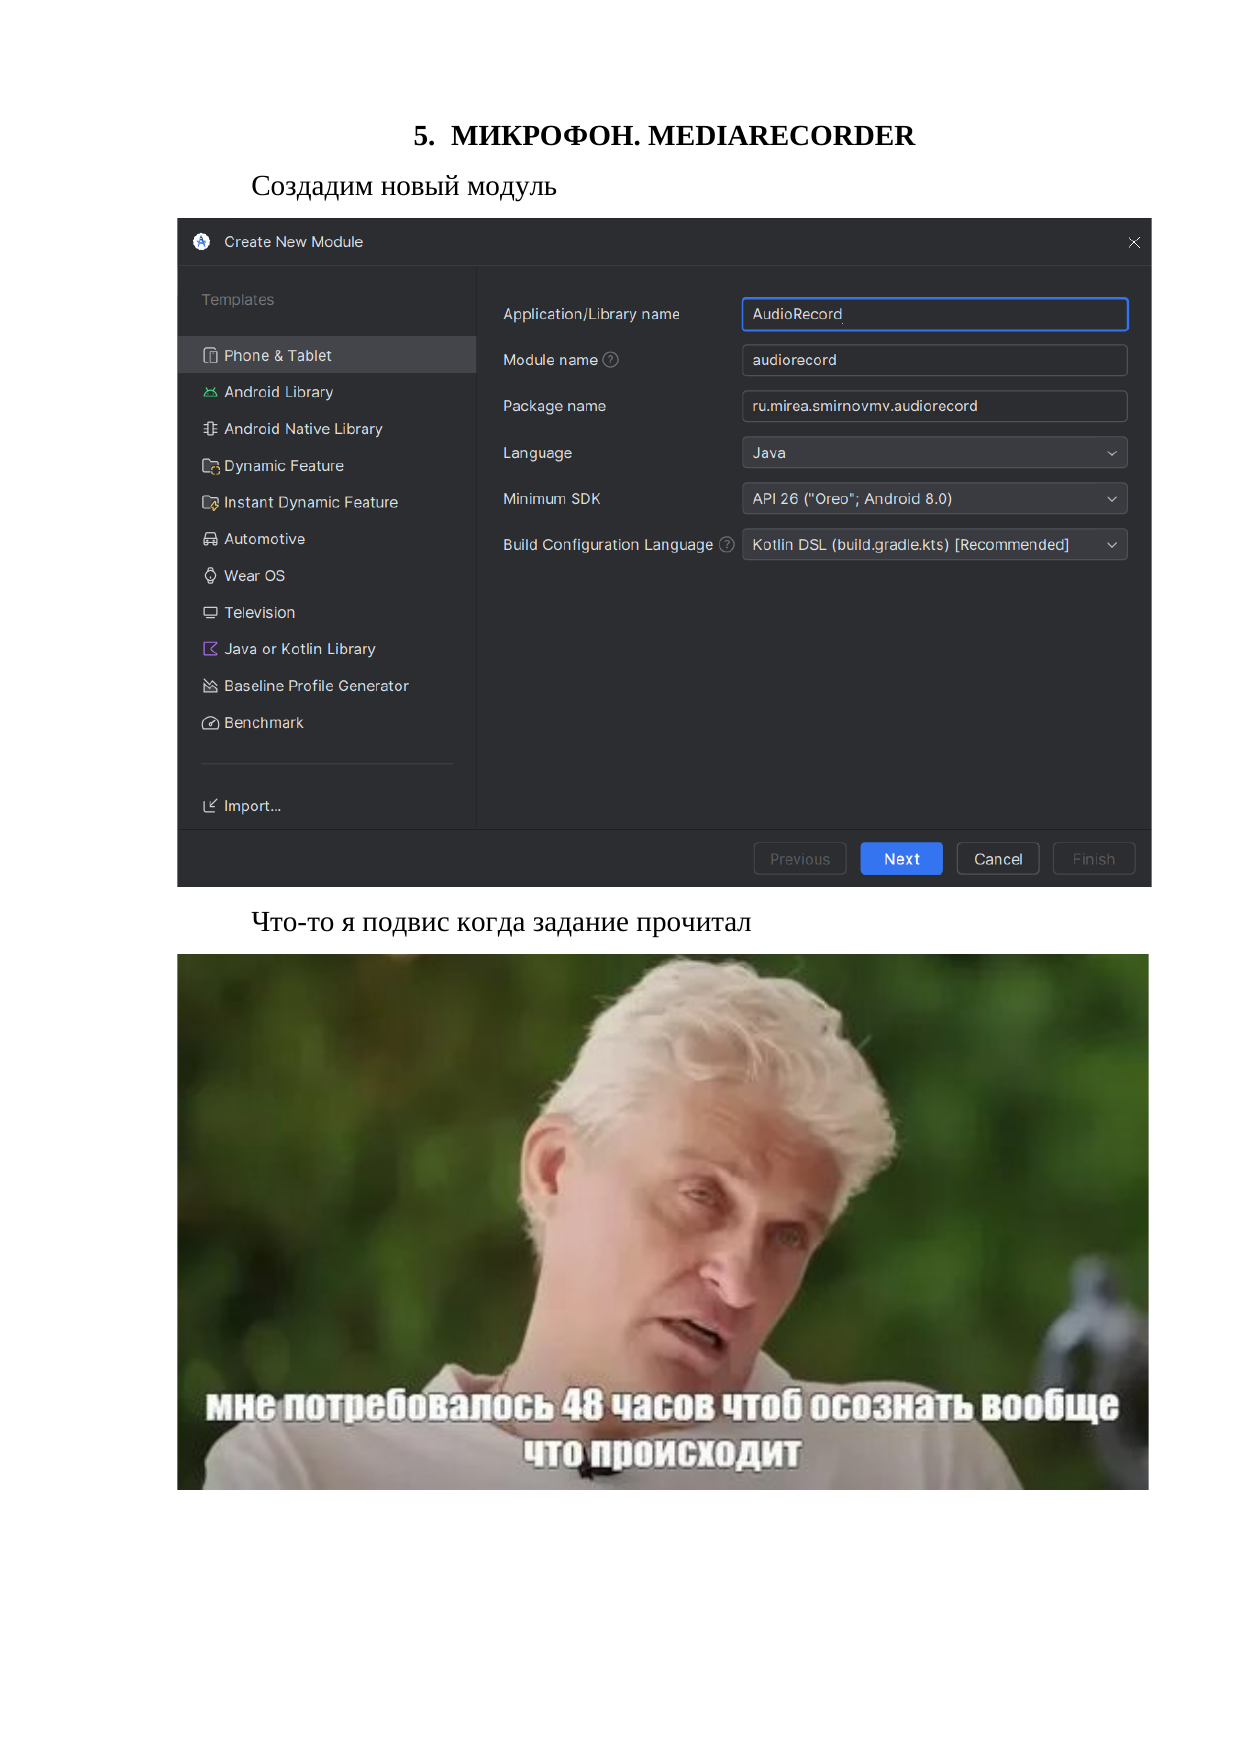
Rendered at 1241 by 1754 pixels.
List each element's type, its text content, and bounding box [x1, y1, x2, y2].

text Создадим новый модуль [177, 168, 1152, 202]
picture [177, 954, 1149, 1490]
text Что-то я подвис когда задание прочитал [177, 904, 1152, 937]
text МИКРОФОН. MEDIARECORDER [177, 118, 1152, 152]
picture [177, 218, 1152, 887]
